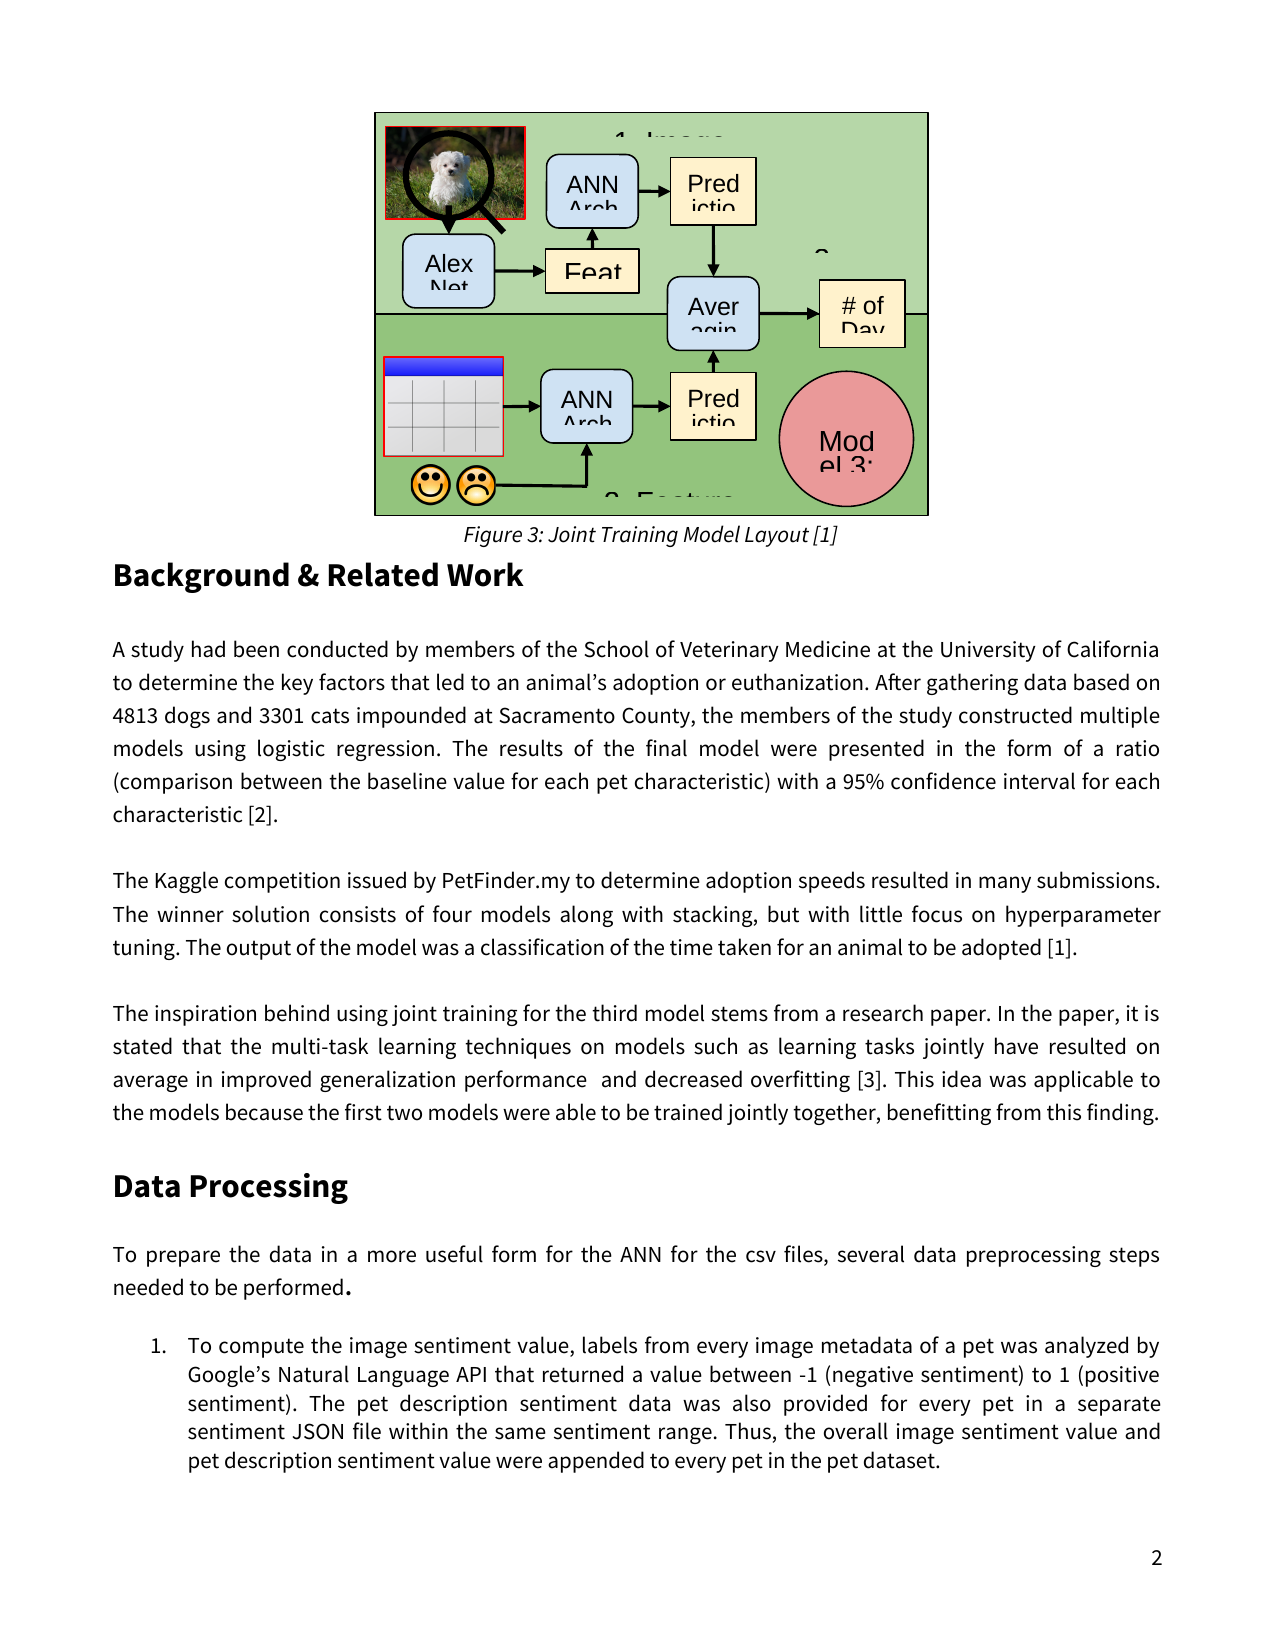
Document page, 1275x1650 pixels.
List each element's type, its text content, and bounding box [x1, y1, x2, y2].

picture [386, 127, 524, 218]
text The inspiration behind using joint training for the third model stems from a research paper. In the paper, it is stated that the multi-task learning techniques on models such as learning tasks jointly have resulted on average in improved generalization performance and decreased overfitting [3]. This idea was applicable to the models because the first two models were able to be trained jointly together, benefitting from this finding. [112, 999, 1162, 1127]
subtitle Background & Related Work [112, 553, 1162, 595]
picture [410, 464, 452, 506]
list To compute the image sentiment value, labels from every image metadata of a pet was analyzed by Google’s Natural Language API that returned a value between -1 (negative sentiment) to 1 (positive sentiment). The pet description sentiment data was also provided for every pet in a separate sentiment JSON file within the same sentiment range. Thus, the overall image sentiment value and pet description sentiment value were appended to every pet in the pet dataset. [150, 1331, 1162, 1475]
text A study had been conducted by members of the School of Veterinary Medicine at the University of California to determine the key factors that led to an animal’s adoption or euthanization. After gathering data based on 4813 dogs and 3301 cats impounded at Sacramento County, the members of the study constructed multiple models using logistic regression. The results of the final model were presented in the form of a ratio (comparison between the baseline value for each pet characteristic) with a 95% confidence interval for each characteristic [2]. [112, 634, 1162, 829]
picture [410, 137, 488, 214]
text Figure 3: Joint Training Model Layout [1] [112, 112, 1191, 549]
picture [468, 211, 485, 218]
picture [385, 358, 503, 456]
text The Kaggle competition issued by PetFinder.my to determine adoption speeds resulted in many submissions. The winner solution consists of four models along with stacking, but with little focus on hyperparameter tuning. The output of the model was a classification of the time taken for an animal to be adopted [1]. [112, 866, 1162, 961]
subtitle Data Processing [112, 1164, 1162, 1206]
text To prepare the data in a more useful form for the ANN for the csv files, several data preprocessing steps needed to be performed. [112, 1239, 1162, 1301]
picture [454, 464, 496, 506]
